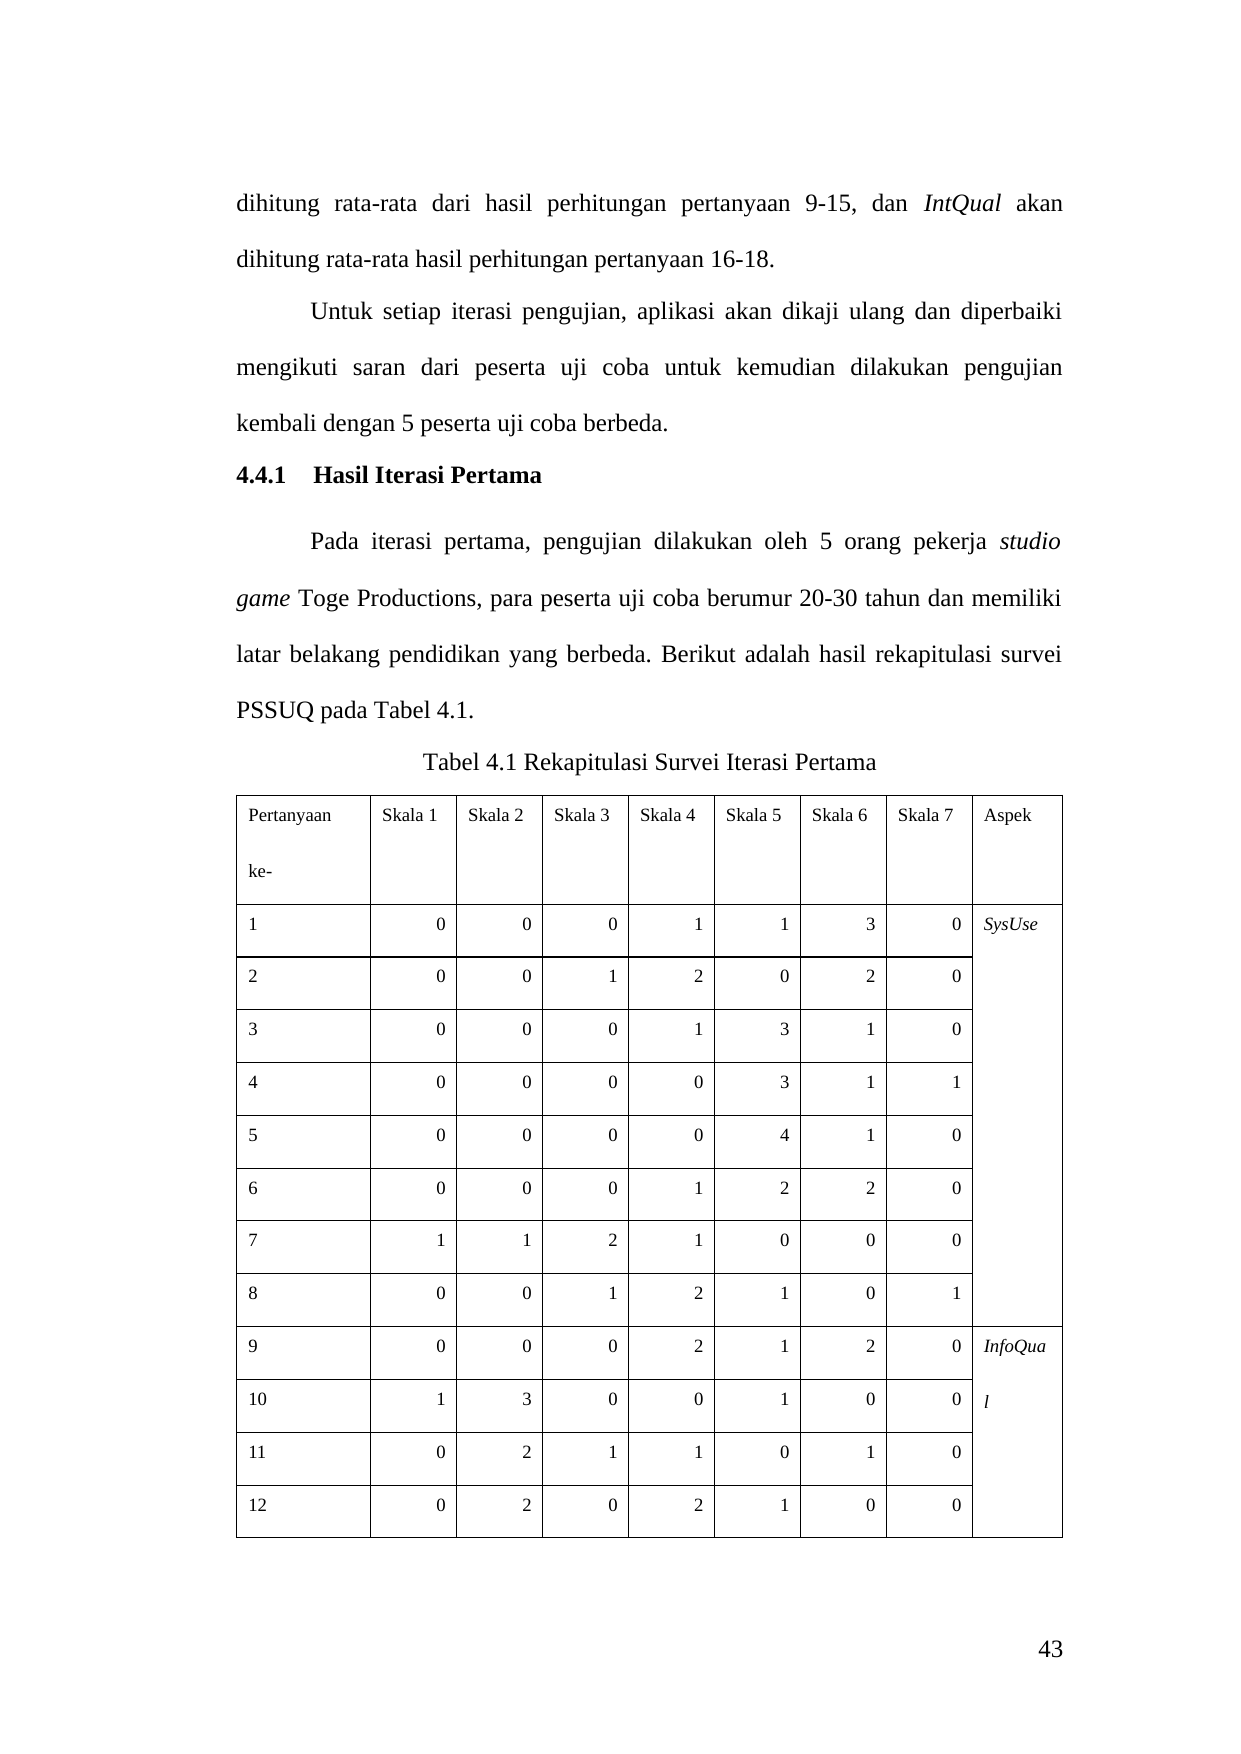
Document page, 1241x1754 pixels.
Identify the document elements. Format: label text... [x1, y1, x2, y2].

table_cell 0 [629, 1063, 714, 1115]
text Pada iterasi pertama, pengujian dilakukan oleh 5 orang pekerja studio game Toge Productions, para peserta uji coba berumur 20-30 tahun dan memiliki latar belakang pendidikan yang berbeda. Berikut adalah hasil rekapitulasi survei PSSUQ pada Tabel 4.1. [236, 522, 1063, 728]
table_cell 0 [457, 1116, 542, 1168]
table_cell 6 [237, 1169, 370, 1220]
table_cell 1 [887, 1063, 972, 1115]
table_cell 0 [629, 1380, 714, 1432]
table_cell 1 [715, 1486, 800, 1537]
table_cell 3 [237, 1010, 370, 1062]
table_header Skala 4 [629, 796, 714, 903]
table_cell 1 [371, 1221, 456, 1273]
table_cell 0 [801, 1380, 886, 1432]
table_cell 0 [715, 1221, 800, 1273]
table_cell 1 [715, 1274, 800, 1326]
table_cell 0 [629, 1116, 714, 1168]
table_cell 0 [371, 1169, 456, 1220]
table_cell 0 [457, 1063, 542, 1115]
table_cell 0 [887, 1116, 972, 1168]
table_cell 0 [715, 1433, 800, 1484]
table_cell 0 [457, 958, 542, 1009]
table_header Aspek [973, 796, 1062, 903]
table_cell 1 [543, 958, 628, 1009]
table_cell 0 [887, 1433, 972, 1484]
table_cell 0 [887, 1221, 972, 1273]
table_cell 1 [457, 1221, 542, 1273]
table_cell 2 [629, 1327, 714, 1379]
table_cell 0 [371, 1433, 456, 1484]
table_cell 0 [371, 1486, 456, 1537]
table_cell 0 [887, 958, 972, 1009]
table_cell 1 [715, 1380, 800, 1432]
table_cell 0 [371, 1063, 456, 1115]
table_cell 1 [629, 1221, 714, 1273]
table_cell 1 [629, 905, 714, 956]
table_cell 4 [237, 1063, 370, 1115]
table_cell 2 [801, 1327, 886, 1379]
table_cell 2 [457, 1433, 542, 1484]
table_cell 1 [543, 1433, 628, 1484]
table_cell 1 [237, 905, 370, 956]
table_cell 0 [543, 1169, 628, 1220]
table_cell 0 [543, 1327, 628, 1379]
table_cell 0 [801, 1274, 886, 1326]
table_cell 0 [543, 1380, 628, 1432]
table_cell 8 [237, 1274, 370, 1326]
table_cell 2 [629, 958, 714, 1009]
table_cell 0 [371, 958, 456, 1009]
table_cell 2 [801, 1169, 886, 1220]
table_cell 11 [237, 1433, 370, 1484]
table_cell 4 [715, 1116, 800, 1168]
table_cell 1 [371, 1380, 456, 1432]
table_cell 0 [887, 1327, 972, 1379]
table_cell 12 [237, 1486, 370, 1537]
table_cell 0 [457, 1169, 542, 1220]
text Untuk setiap iterasi pengujian, aplikasi akan dikaji ulang dan diperbaiki mengikuti saran dari peserta uji coba untuk kemudian dilakukan pengujian kembali dengan 5 peserta uji coba berbeda. [236, 291, 1063, 441]
table_cell 1 [629, 1010, 714, 1062]
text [236, 183, 1063, 277]
table_cell 3 [715, 1063, 800, 1115]
table_cell 0 [887, 1010, 972, 1062]
table_cell 2 [543, 1221, 628, 1273]
table_header Skala 6 [801, 796, 886, 903]
table_cell 0 [887, 1486, 972, 1537]
table_cell 0 [371, 1327, 456, 1379]
table_cell 0 [887, 905, 972, 956]
table_cell 3 [457, 1380, 542, 1432]
table_cell 1 [543, 1274, 628, 1326]
table_header Skala 2 [457, 796, 542, 903]
table_cell 0 [457, 1010, 542, 1062]
table_cell 1 [801, 1063, 886, 1115]
table_cell 3 [801, 905, 886, 956]
table_cell 0 [371, 1010, 456, 1062]
table_cell 0 [801, 1221, 886, 1273]
table_cell 1 [887, 1274, 972, 1326]
table_cell 0 [543, 905, 628, 956]
table_cell 0 [371, 1274, 456, 1326]
table_cell 1 [629, 1433, 714, 1484]
table_cell 0 [887, 1169, 972, 1220]
table_cell 2 [629, 1486, 714, 1537]
table_cell 0 [887, 1380, 972, 1432]
table_cell 3 [715, 1010, 800, 1062]
table_header Skala 1 [371, 796, 456, 903]
table_cell 0 [801, 1486, 886, 1537]
table_cell 1 [715, 905, 800, 956]
table_cell 0 [371, 1116, 456, 1168]
table_cell 2 [715, 1169, 800, 1220]
subtitle Hasil Iterasi Pertama [236, 456, 1063, 493]
table_cell 7 [237, 1221, 370, 1273]
table_cell 10 [237, 1380, 370, 1432]
table_cell 0 [457, 1274, 542, 1326]
table_cell 2 [629, 1274, 714, 1326]
text Tabel 4.1 Rekapitulasi Survei Iterasi Pertama [236, 743, 1063, 780]
table_cell 0 [543, 1116, 628, 1168]
table_cell 9 [237, 1327, 370, 1379]
table_header Skala 3 [543, 796, 628, 903]
table_cell 1 [629, 1169, 714, 1220]
table_cell 5 [237, 1116, 370, 1168]
table_cell 1 [715, 1327, 800, 1379]
table_cell SysUse [973, 905, 1062, 1326]
table_cell 0 [457, 905, 542, 956]
table_cell 0 [457, 1327, 542, 1379]
table_header Skala 7 [887, 796, 972, 903]
table_cell 1 [801, 1116, 886, 1168]
table_header Pertanyaan ke- [237, 796, 370, 903]
table_cell 0 [543, 1063, 628, 1115]
table_cell 0 [371, 905, 456, 956]
table_cell 0 [715, 958, 800, 1009]
table_cell 1 [801, 1433, 886, 1484]
table_cell 0 [543, 1486, 628, 1537]
table_cell 2 [237, 958, 370, 1009]
table_cell 0 [543, 1010, 628, 1062]
table_cell 2 [801, 958, 886, 1009]
table_cell 1 [801, 1010, 886, 1062]
table_cell 2 [457, 1486, 542, 1537]
table_cell InfoQual [973, 1327, 1062, 1537]
table_header Skala 5 [715, 796, 800, 903]
